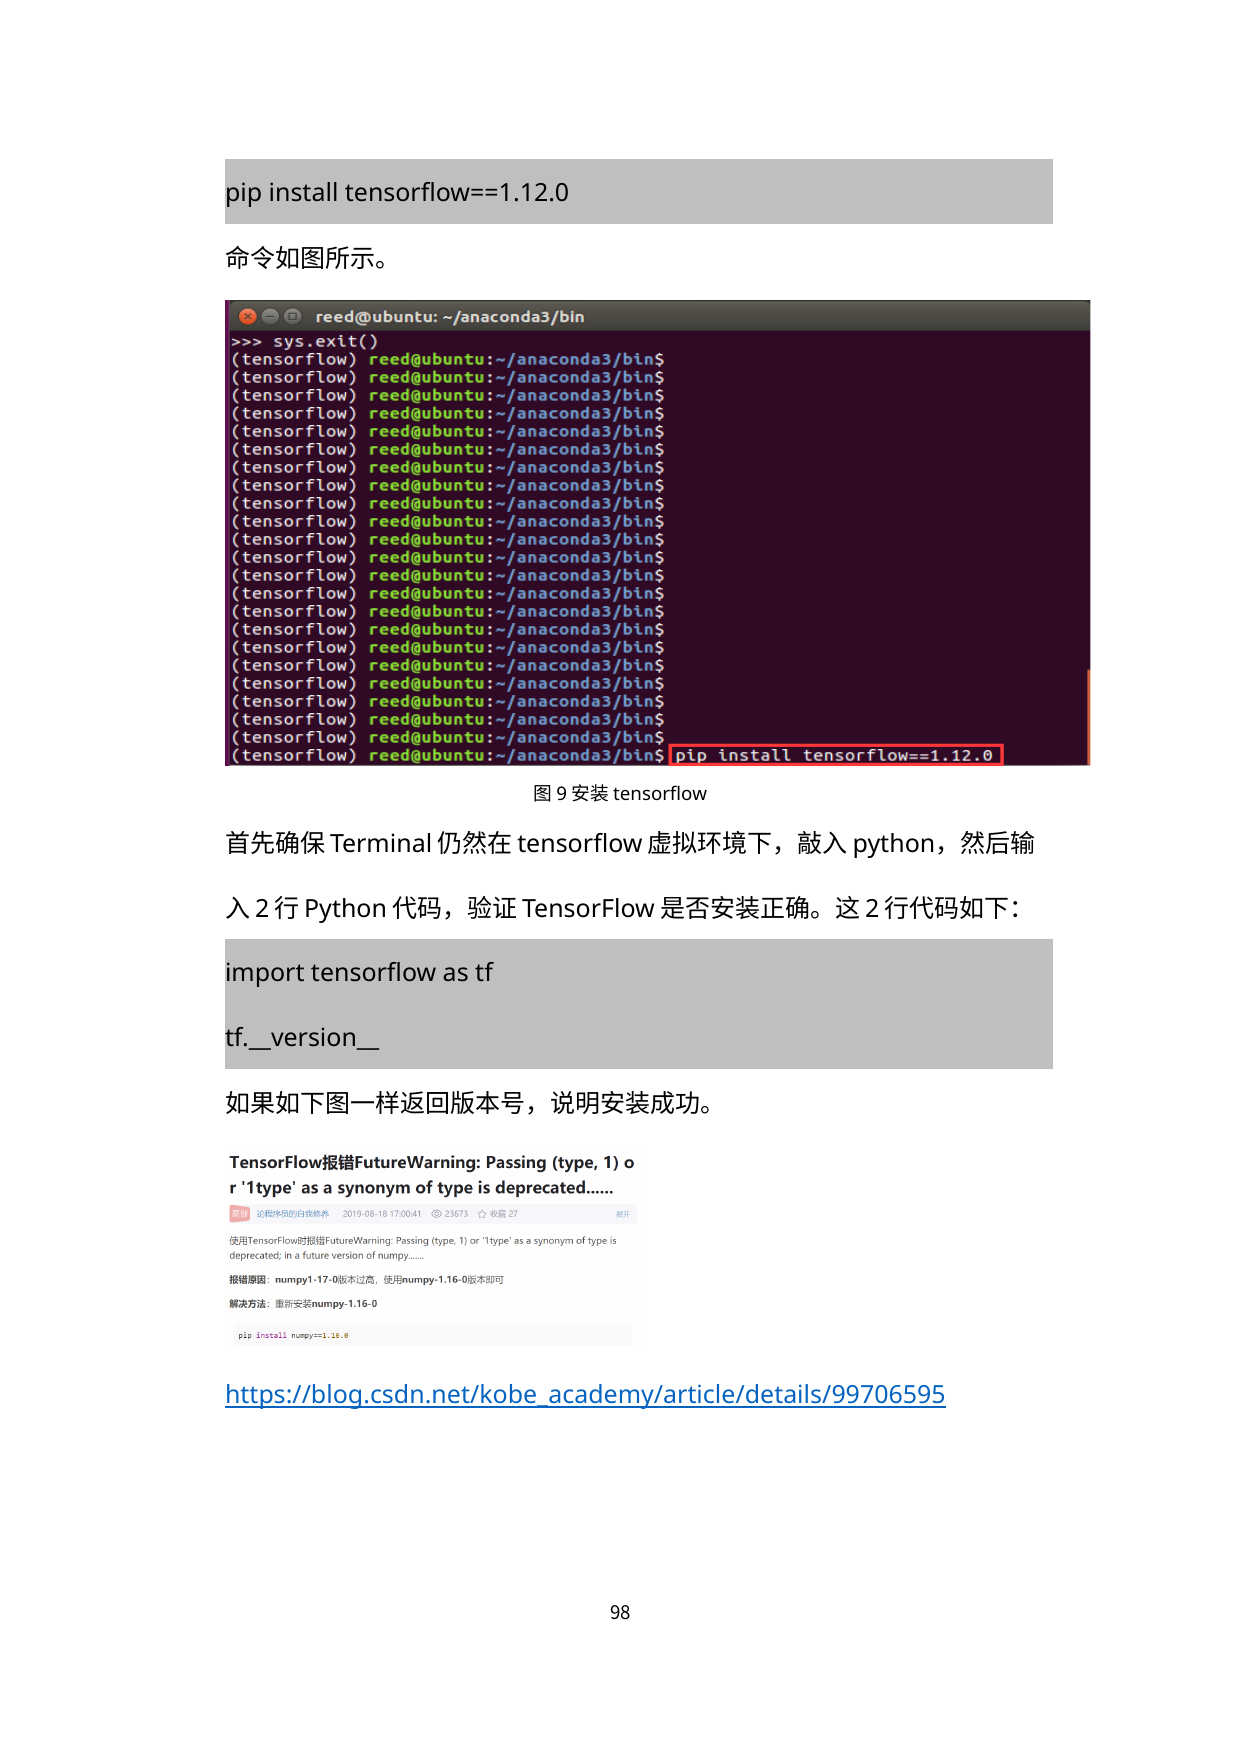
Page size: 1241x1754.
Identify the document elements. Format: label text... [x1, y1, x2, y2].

text 首先确保Terminal仍然在tensorflow虚拟环境下，敲入python，然后输入2行Python代码，验证TensorFlow是否安装正确。这2行代码如下： [225, 809, 1053, 939]
text 如果如下图一样返回版本号，说明安装成功。 [225, 1069, 1053, 1134]
text tf.__version__ [225, 1004, 1053, 1069]
text https://blog.csdn.net/kobe_academy/article/details/99706595 [225, 1361, 1053, 1426]
text import tensorflow as tf [225, 939, 1053, 1004]
picture [224, 1148, 644, 1348]
picture [225, 300, 1091, 766]
text 图9 安装tensorflow [187, 776, 1053, 809]
text 命令如图所示。 [225, 224, 1053, 289]
text pip install tensorflow==1.12.0 [225, 159, 1053, 224]
